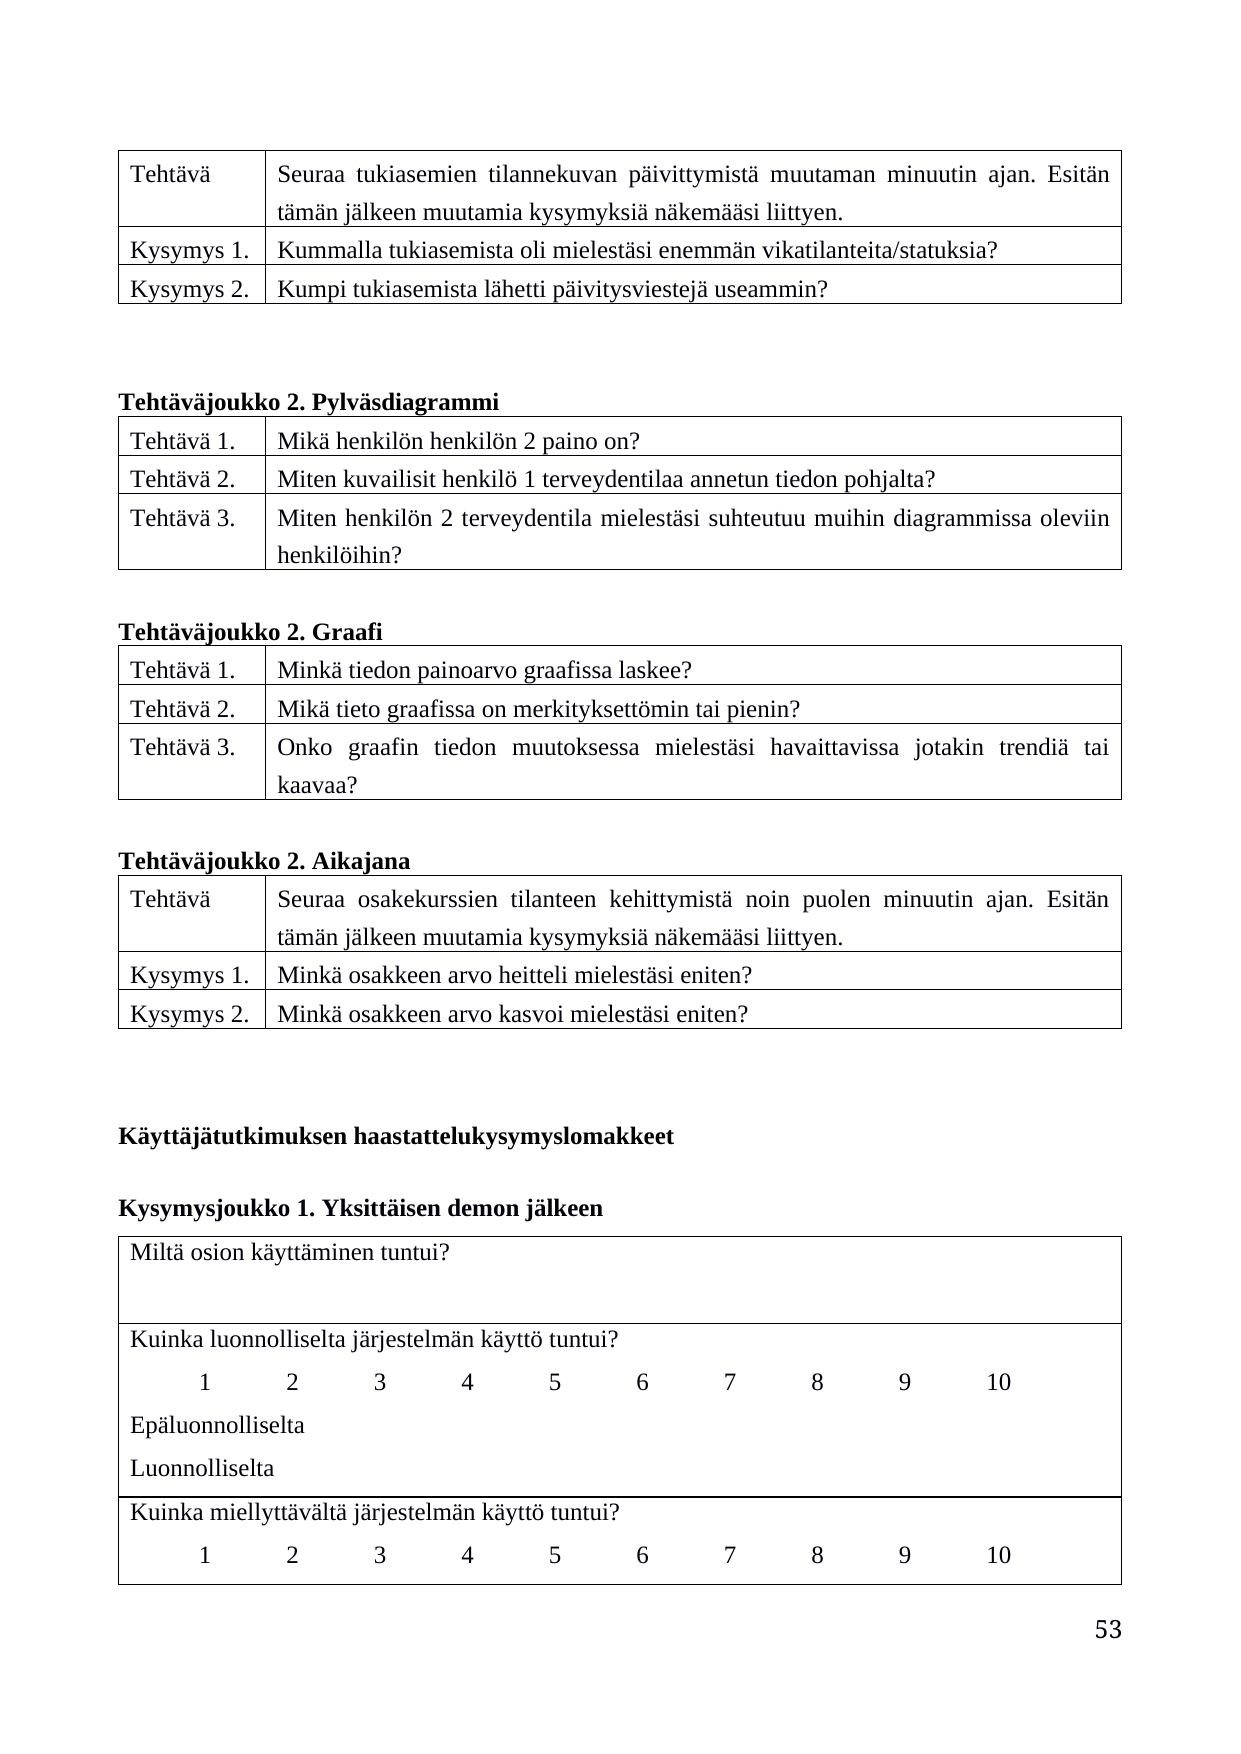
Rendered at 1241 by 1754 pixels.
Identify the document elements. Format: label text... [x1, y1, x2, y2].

table_cell Kysymys 2. [119, 265, 265, 303]
table_cell Kumpi tukiasemista lähetti päivitysviestejä useammin? [266, 265, 1121, 303]
table_cell Tehtävä 3. [119, 724, 265, 798]
table_header Seuraa tukiasemien tilannekuvan päivittymistä muutaman minuutin ajan. Esitän tämän jälkeen muutamia kysymyksiä näkemääsi liittyen. [266, 151, 1121, 226]
table_cell Tehtävä 2. [119, 456, 265, 493]
table_header Tehtävä [119, 876, 265, 951]
table_header Mikä henkilön henkilön 2 paino on? [266, 417, 1121, 455]
table_header Tehtävä [119, 151, 265, 226]
table_cell Minkä osakkeen arvo kasvoi mielestäsi eniten? [266, 990, 1121, 1028]
table_header Seuraa osakekurssien tilanteen kehittymistä noin puolen minuutin ajan. Esitän tämän jälkeen muutamia kysymyksiä näkemääsi liittyen. [266, 876, 1121, 951]
text Tehtäväjoukko 2. Aikajana [118, 837, 1122, 874]
table_cell Tehtävä 2. [119, 685, 265, 722]
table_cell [119, 1498, 1121, 1584]
table_cell Mikä tieto graafissa on merkityksettömin tai pienin? [266, 685, 1121, 722]
table_cell Kysymys 1. [119, 227, 265, 264]
table_header Miltä osion käyttäminen tuntui? [119, 1237, 1121, 1323]
table_cell Minkä osakkeen arvo heitteli mielestäsi eniten? [266, 952, 1121, 989]
table_cell Kysymys 2. [119, 990, 265, 1028]
text Tehtäväjoukko 2. Pylväsdiagrammi [118, 379, 1122, 416]
text Kysymysjoukko 1. Yksittäisen demon jälkeen [118, 1193, 1122, 1221]
table_header Minkä tiedon painoarvo graafissa laskee? [266, 646, 1121, 684]
table_header Tehtävä 1. [119, 417, 265, 455]
table_cell Miten kuvailisit henkilö 1 terveydentilaa annetun tiedon pohjalta? [266, 456, 1121, 493]
table_cell Kysymys 1. [119, 952, 265, 989]
table_cell Kummalla tukiasemista oli mielestäsi enemmän vikatilanteita/statuksia? [266, 227, 1121, 264]
table_cell Onko graafin tiedon muutoksessa mielestäsi havaittavissa jotakin trendiä tai kaavaa? [266, 724, 1121, 798]
table_cell Miten henkilön 2 terveydentila mielestäsi suhteutuu muihin diagrammissa oleviin henkilöihin? [266, 494, 1121, 569]
text Käyttäjätutkimuksen haastattelukysymyslomakkeet [118, 1112, 1122, 1149]
table_cell Tehtävä 3. [119, 494, 265, 569]
table_header Tehtävä 1. [119, 646, 265, 684]
text Tehtäväjoukko 2. Graafi [118, 608, 1122, 645]
table_cell Kuinka luonnolliselta järjestelmän käyttö tuntui? 1 2 3 4 5 6 7 8 9 10 Epäluonnolliselta Luonnolliselta [119, 1324, 1121, 1496]
